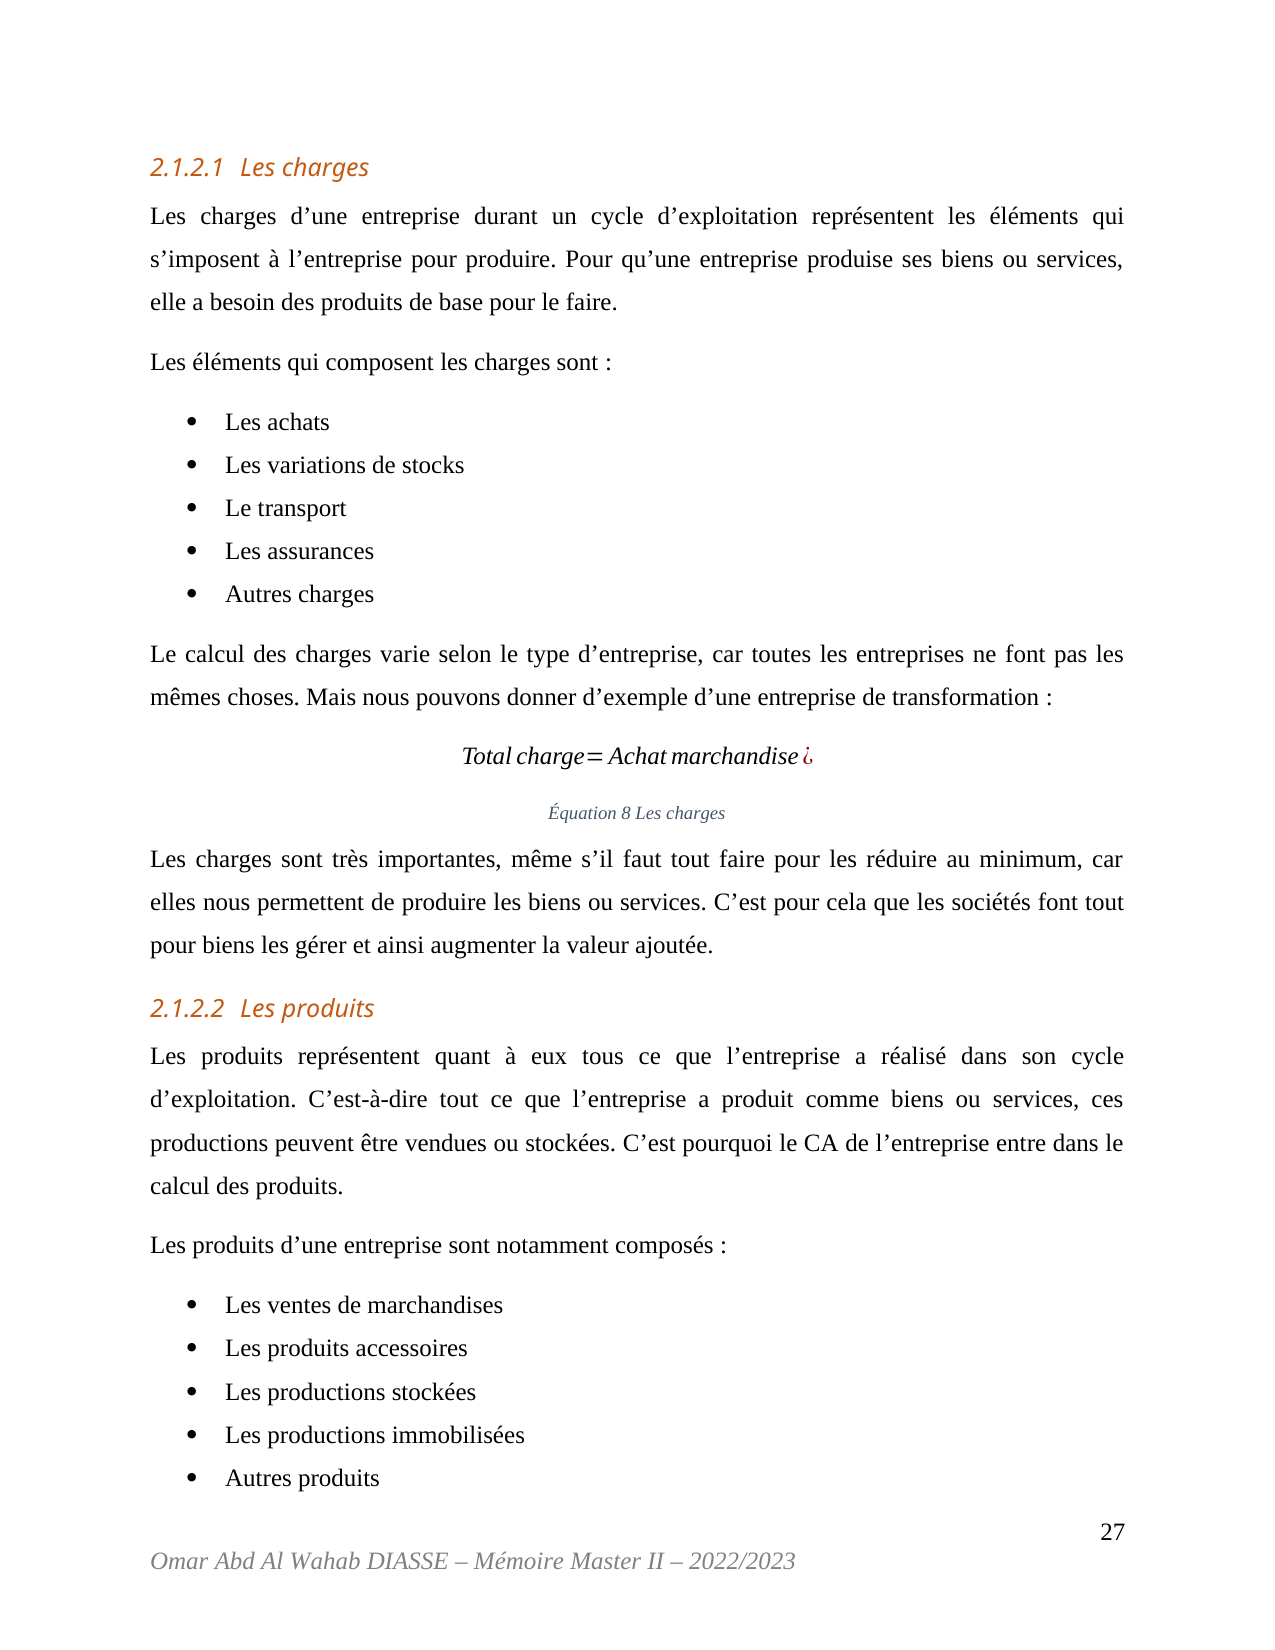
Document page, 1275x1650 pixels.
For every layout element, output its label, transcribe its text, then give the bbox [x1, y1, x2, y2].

text Les charges sont très importantes, même s’il faut tout faire pour les réduire au minimum, car elles nous permettent de produire les biens ou services. C’est pour cela que les sociétés font tout pour biens les gérer et ainsi augmenter la valeur ajoutée. [150, 844, 1125, 959]
list Les productions stockées [187, 1377, 1125, 1405]
list Autres produits [187, 1463, 1125, 1492]
list Les variations de stocks [187, 450, 1125, 479]
list Les assurances [187, 536, 1125, 565]
text Le calcul des charges varie selon le type d’entreprise, car toutes les entreprises ne font pas les mêmes choses. Mais nous pouvons donner d’exemple d’une entreprise de transformation : [150, 639, 1125, 711]
text Les produits d’une entreprise sont notamment composés : [150, 1231, 1125, 1259]
list Les ventes de marchandises [187, 1290, 1125, 1319]
subtitle Les charges [150, 150, 1125, 184]
subtitle Les produits [150, 990, 1125, 1024]
text Équation 8 Les charges [150, 802, 1125, 823]
list Les productions immobilisées [187, 1420, 1125, 1448]
list Les achats [187, 407, 1125, 436]
text Les produits représentent quant à eux tous ce que l’entreprise a réalisé dans son cycle d’exploitation. C’est-à-dire tout ce que l’entreprise a produit comme biens ou services, ces productions peuvent être vendues ou stockées. C’est pourquoi le CA de l’entreprise entre dans le calcul des produits. [150, 1041, 1125, 1199]
text Les éléments qui composent les charges sont : [150, 347, 1125, 376]
list Le transport [187, 493, 1125, 522]
list Autres charges [187, 579, 1125, 608]
list Les produits accessoires [187, 1333, 1125, 1362]
text Les charges d’une entreprise durant un cycle d’exploitation représentent les éléments qui s’imposent à l’entreprise pour produire. Pour qu’une entreprise produise ses biens ou services, elle a besoin des produits de base pour le faire. [150, 201, 1125, 316]
